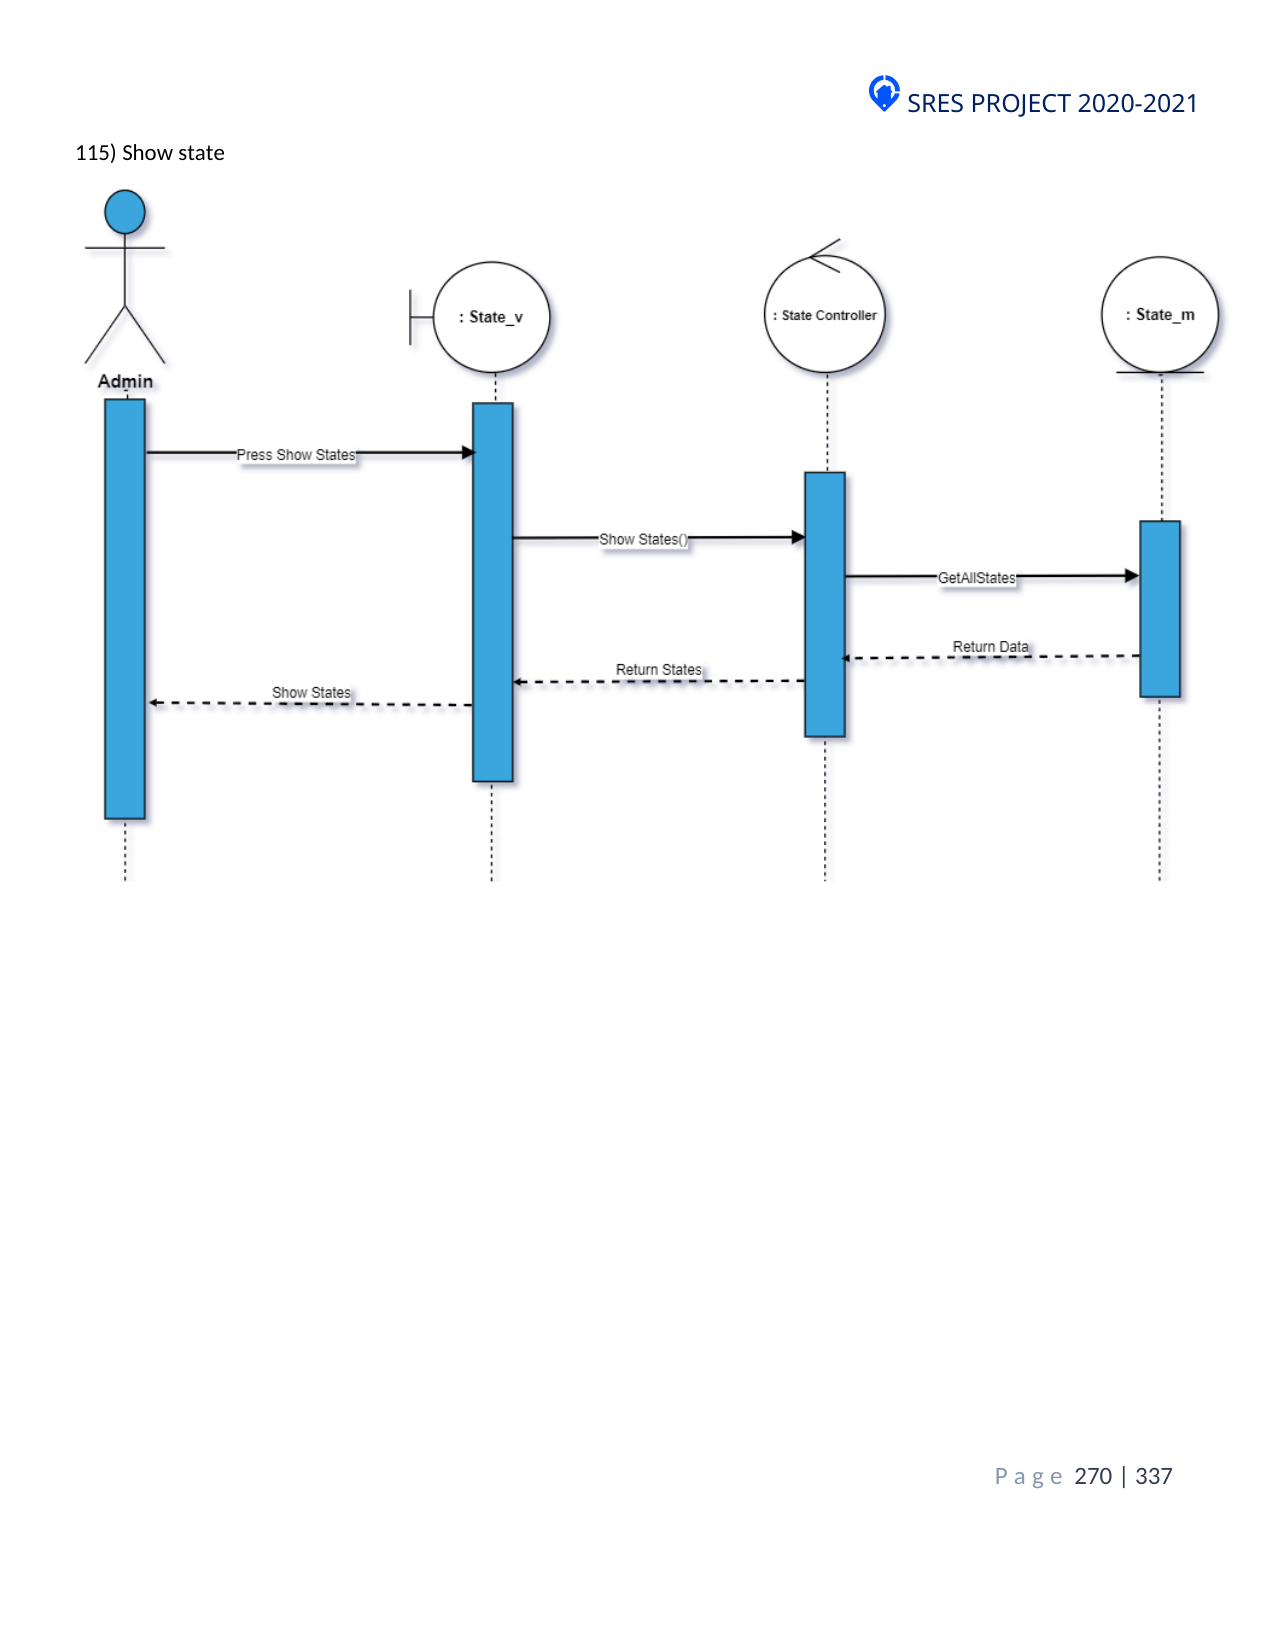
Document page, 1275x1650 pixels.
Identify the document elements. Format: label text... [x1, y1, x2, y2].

picture [868, 75, 901, 113]
picture [75, 168, 1230, 885]
text 115) Show state [75, 138, 1200, 168]
